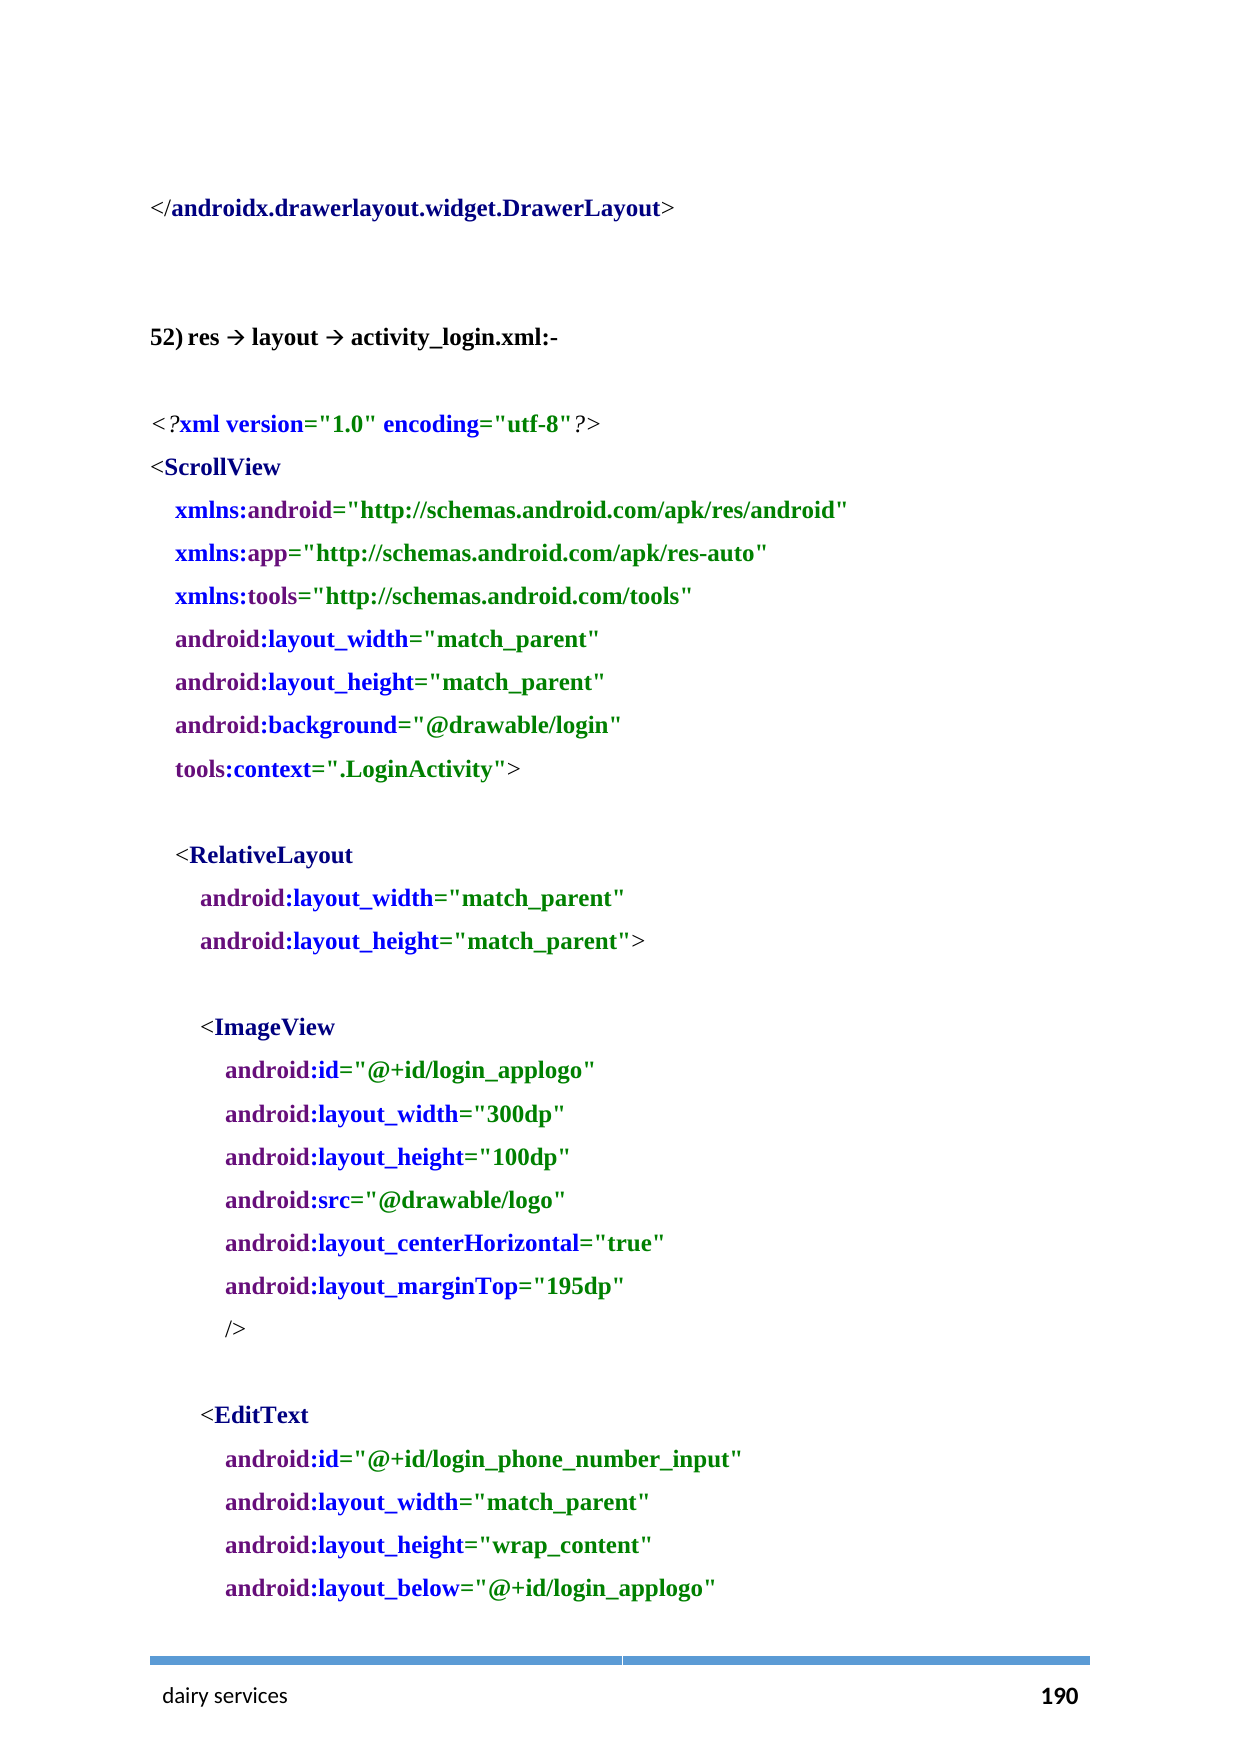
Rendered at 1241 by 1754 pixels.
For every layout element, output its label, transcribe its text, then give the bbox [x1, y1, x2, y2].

list res layout activity_login.xml:- [150, 322, 1090, 351]
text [150, 409, 1090, 1602]
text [150, 150, 1090, 222]
